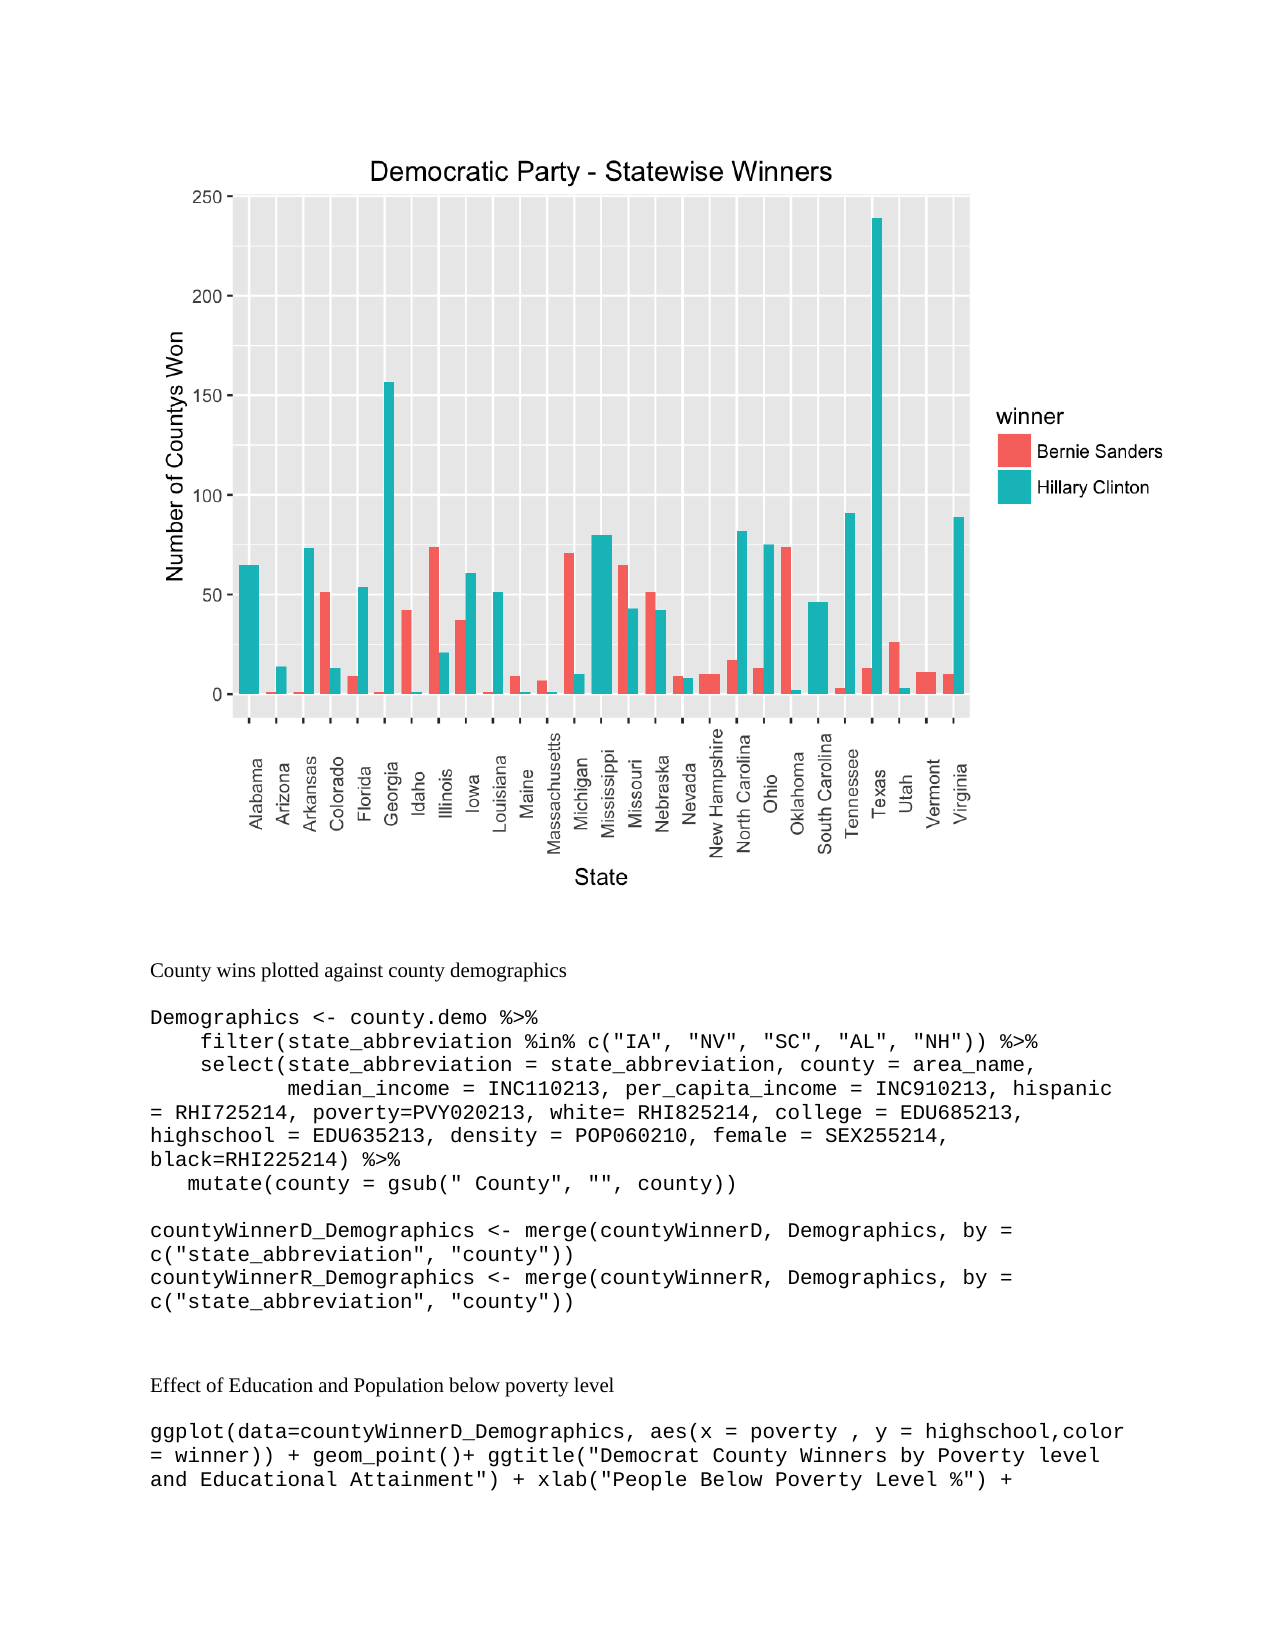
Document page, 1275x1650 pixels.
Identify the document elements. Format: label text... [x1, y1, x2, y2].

text Effect of Education and Population below poverty level [150, 1372, 1125, 1397]
text County wins plotted against county demographics [150, 958, 1125, 982]
picture [150, 150, 1200, 900]
text Demographics <- county.demo %>% filter(state_abbreviation %in% c("IA", "NV", "SC", "AL", "NH")) %>% select(state_abbreviation = state_abbreviation, county = area_name, median_income = INC110213, per_capita_income = INC910213, hispanic = RHI725214, poverty=PVY020213, white= RHI825214, college = EDU685213, highschool = EDU635213, density = POP060210, female = SEX255214, black=RHI225214) %>% mutate(county = gsub(" County", "", county)) countyWinnerD_Demographics <- merge(countyWinnerD, Demographics, by = c("state_abbreviation", "county")) countyWinnerR_Demographics <- merge(countyWinnerR, Demographics, by = c("state_abbreviation", "county")) [150, 1007, 1125, 1314]
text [150, 1422, 1125, 1492]
